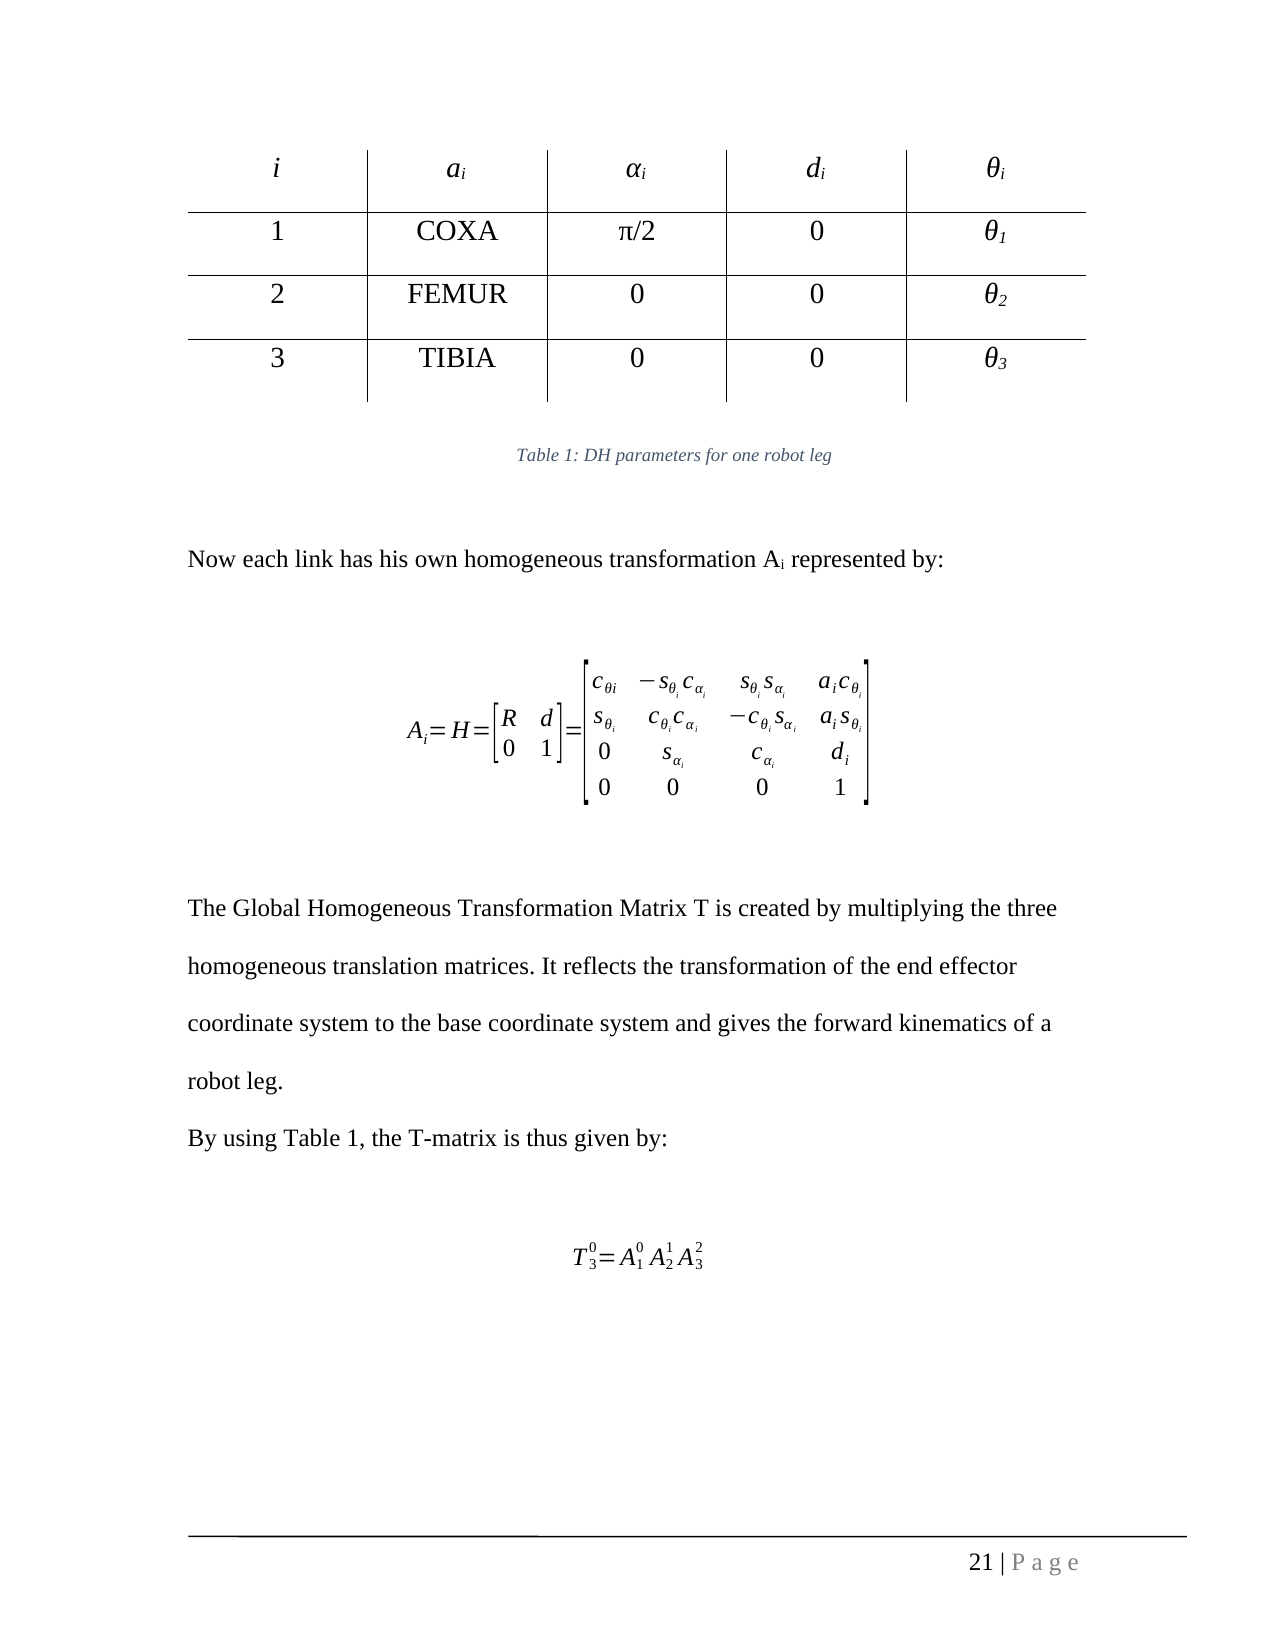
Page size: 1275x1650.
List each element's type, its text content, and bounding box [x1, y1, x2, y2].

table_header ai [368, 150, 547, 212]
table_header αi [548, 150, 726, 212]
table_header i [188, 150, 367, 212]
table_cell 1 [188, 213, 367, 275]
table_cell 0 [727, 276, 906, 339]
table_cell 0 [548, 276, 726, 339]
text Now each link has his own homogeneous transformation Ai represented by: [187, 544, 1087, 573]
table_cell TIBIA [368, 340, 547, 402]
table_cell θ3 [907, 340, 1086, 402]
text The Global Homogeneous Transformation Matrix T is created by multiplying the three homogeneous translation matrices. It reflects the transformation of the end effector coordinate system to the base coordinate system and gives the forward kinematics of a robot leg. [187, 893, 1087, 1095]
table_cell 0 [548, 340, 726, 402]
table_cell θ2 [907, 276, 1086, 339]
table_cell π/2 [548, 213, 726, 275]
table_cell θ1 [907, 213, 1086, 275]
table_cell 0 [727, 340, 906, 402]
text Table 1: DH parameters for one robot leg [187, 444, 1087, 466]
table_cell 3 [188, 340, 367, 402]
table_cell COXA [368, 213, 547, 275]
table_header di [727, 150, 906, 212]
table_cell 2 [188, 276, 367, 339]
table_cell 0 [727, 213, 906, 275]
table_header θi [907, 150, 1086, 212]
text By using Table 1, the T-matrix is thus given by: [187, 1123, 1087, 1152]
table_cell FEMUR [368, 276, 547, 339]
